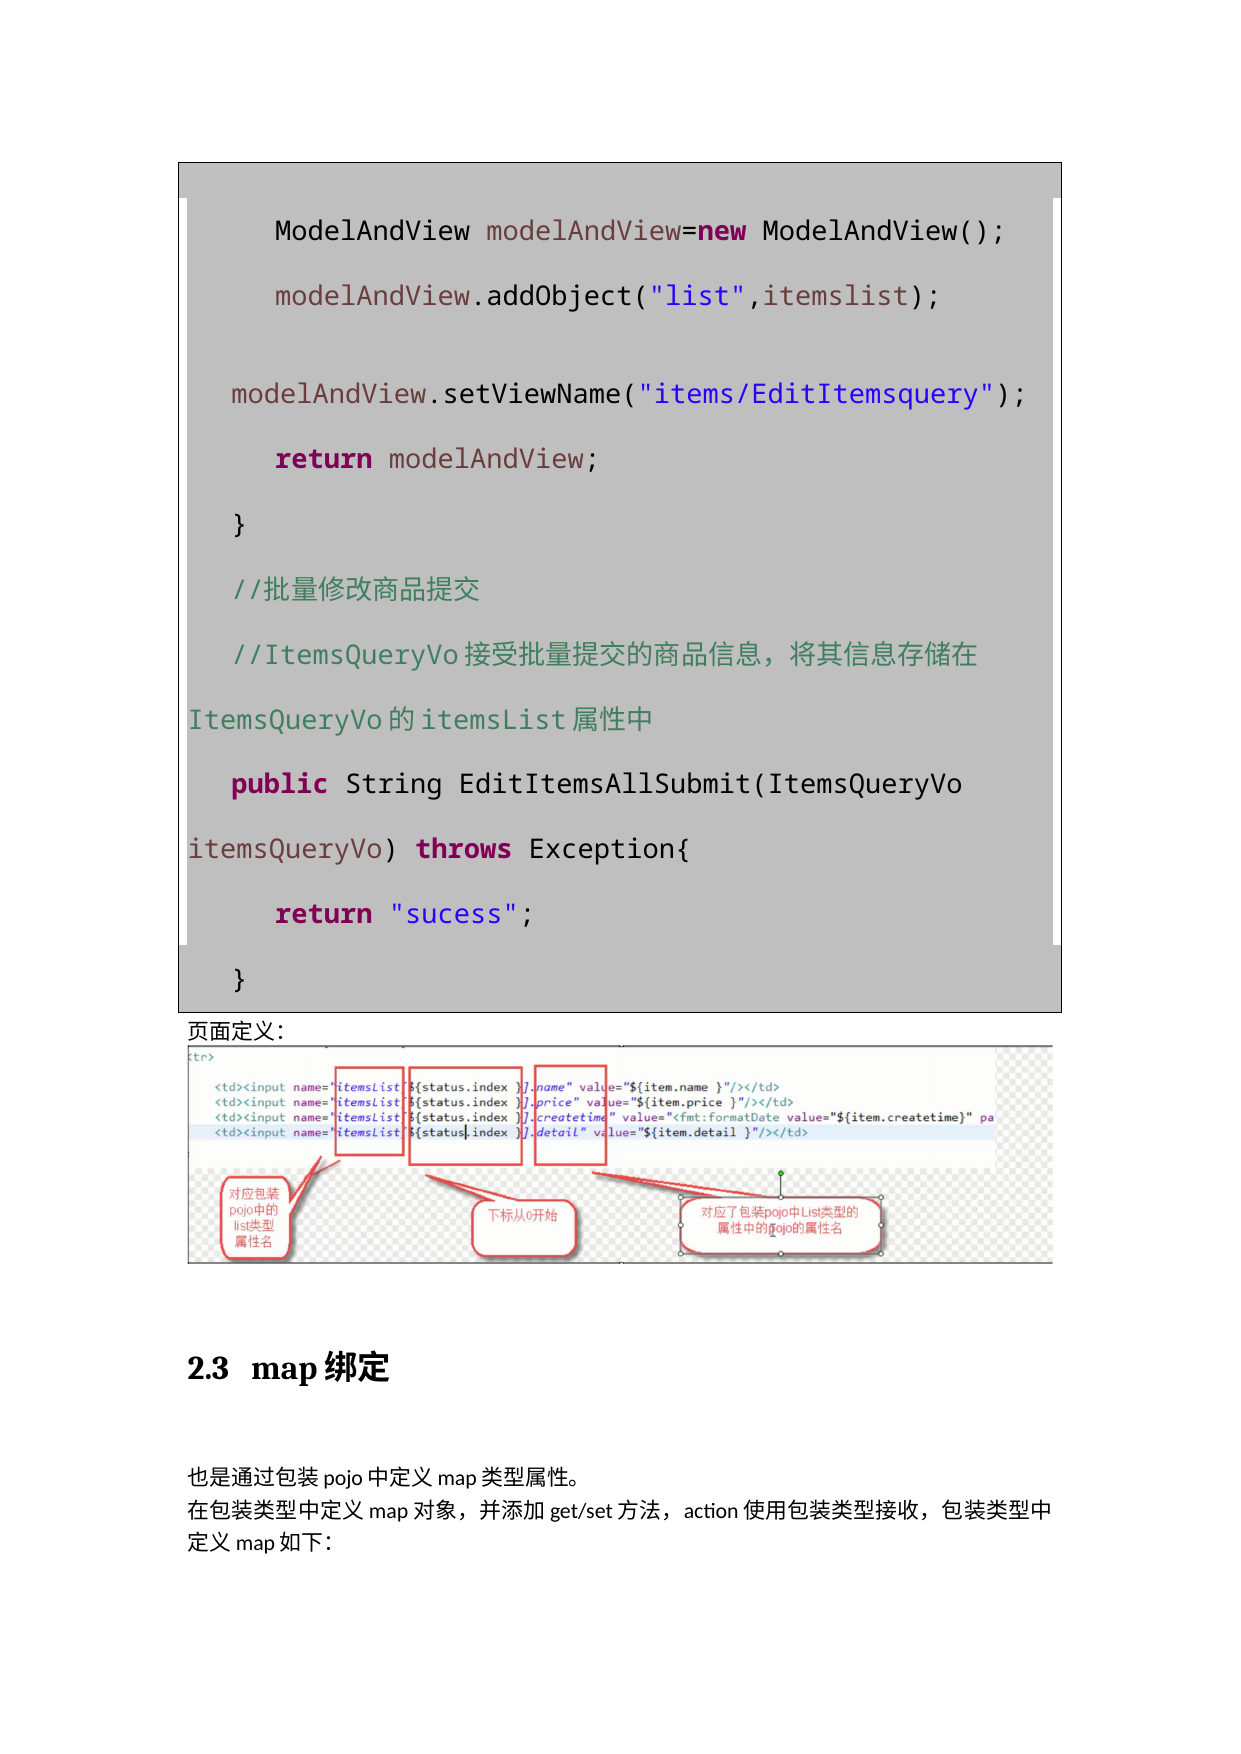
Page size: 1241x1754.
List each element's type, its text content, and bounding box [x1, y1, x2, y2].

text modelAndView.setViewName("items/EditItemsquery"); [187, 328, 1053, 425]
text modelAndView.addObject("list",itemslist); [187, 263, 1053, 328]
text } [179, 942, 1061, 1012]
text 在包装类型中定义map对象，并添加get/set方法，action使用包装类型接收，包装类型中定义map如下： [187, 1492, 1053, 1557]
text } [187, 490, 1053, 555]
text return modelAndView; [187, 425, 1053, 490]
picture [187, 1045, 1053, 1264]
text ModelAndView modelAndView=new ModelAndView(); [187, 198, 1053, 263]
text return "sucess"; [187, 880, 1053, 942]
subtitle 2.3 map绑定 [187, 1333, 1053, 1398]
text 页面定义： [187, 1013, 1053, 1045]
text 也是通过包装pojo中定义map类型属性。 [187, 1460, 1053, 1492]
text //ItemsQueryVo接受批量提交的商品信息，将其信息存储在ItemsQueryVo的itemsList属性中 [187, 620, 1053, 750]
text //批量修改商品提交 [187, 555, 1053, 620]
text public String EditItemsAllSubmit(ItemsQueryVo itemsQueryVo) throws Exception{ [187, 750, 1053, 880]
